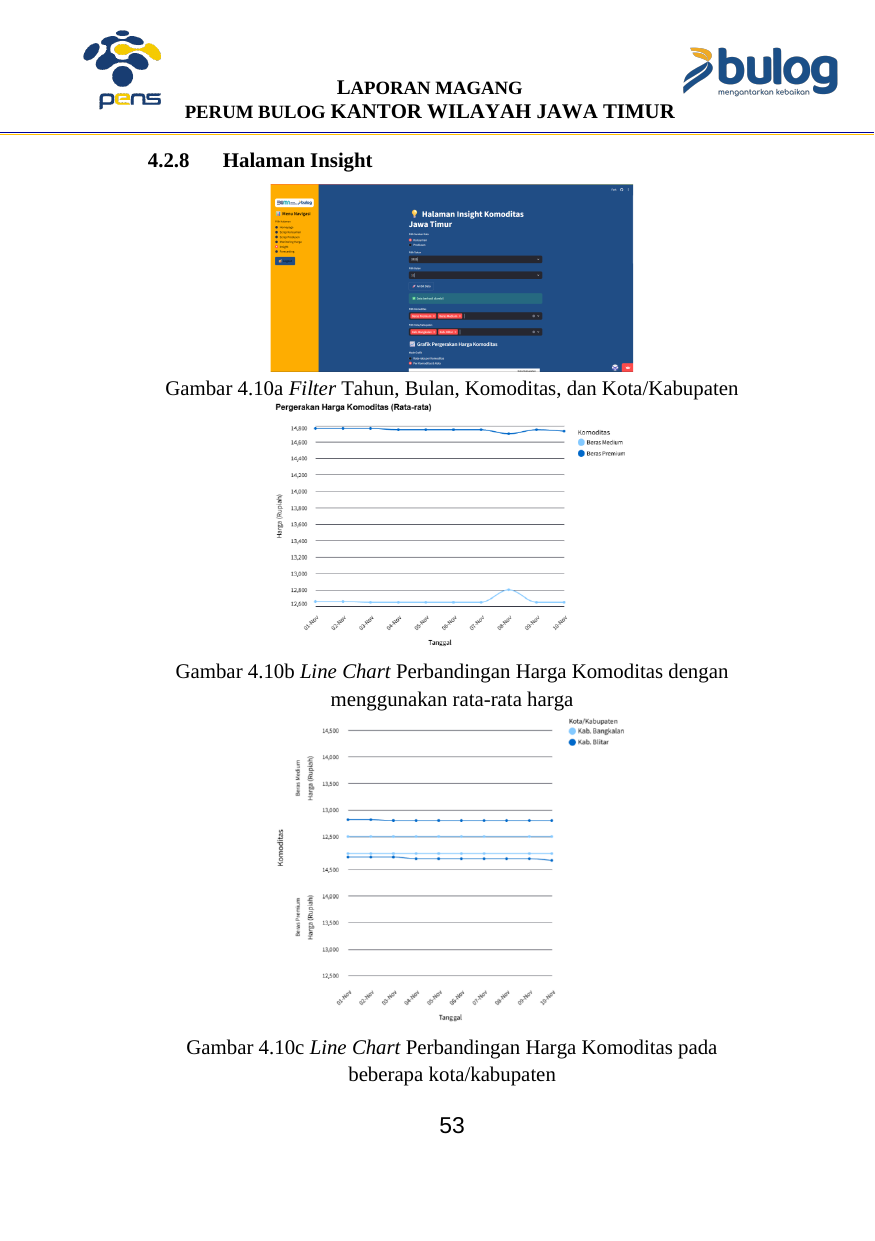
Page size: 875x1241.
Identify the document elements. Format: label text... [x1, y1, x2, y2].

picture [270, 184, 634, 372]
text Gambar 4.10c Line Chart Perbandingan Harga Komoditas pada beberapa kota/kabupaten [148, 1035, 756, 1086]
picture [275, 403, 629, 656]
text Gambar 4.10b Line Chart Perbandingan Harga Komoditas dengan menggunakan rata-rata harga [148, 659, 756, 711]
picture [76, 24, 170, 118]
text Gambar 4.10a Filter Tahun, Bulan, Komoditas, dan Kota/Kabupaten [148, 376, 756, 399]
subtitle 4.2.8 Halaman Insight [148, 148, 756, 172]
picture [276, 714, 628, 1031]
picture [682, 46, 839, 97]
